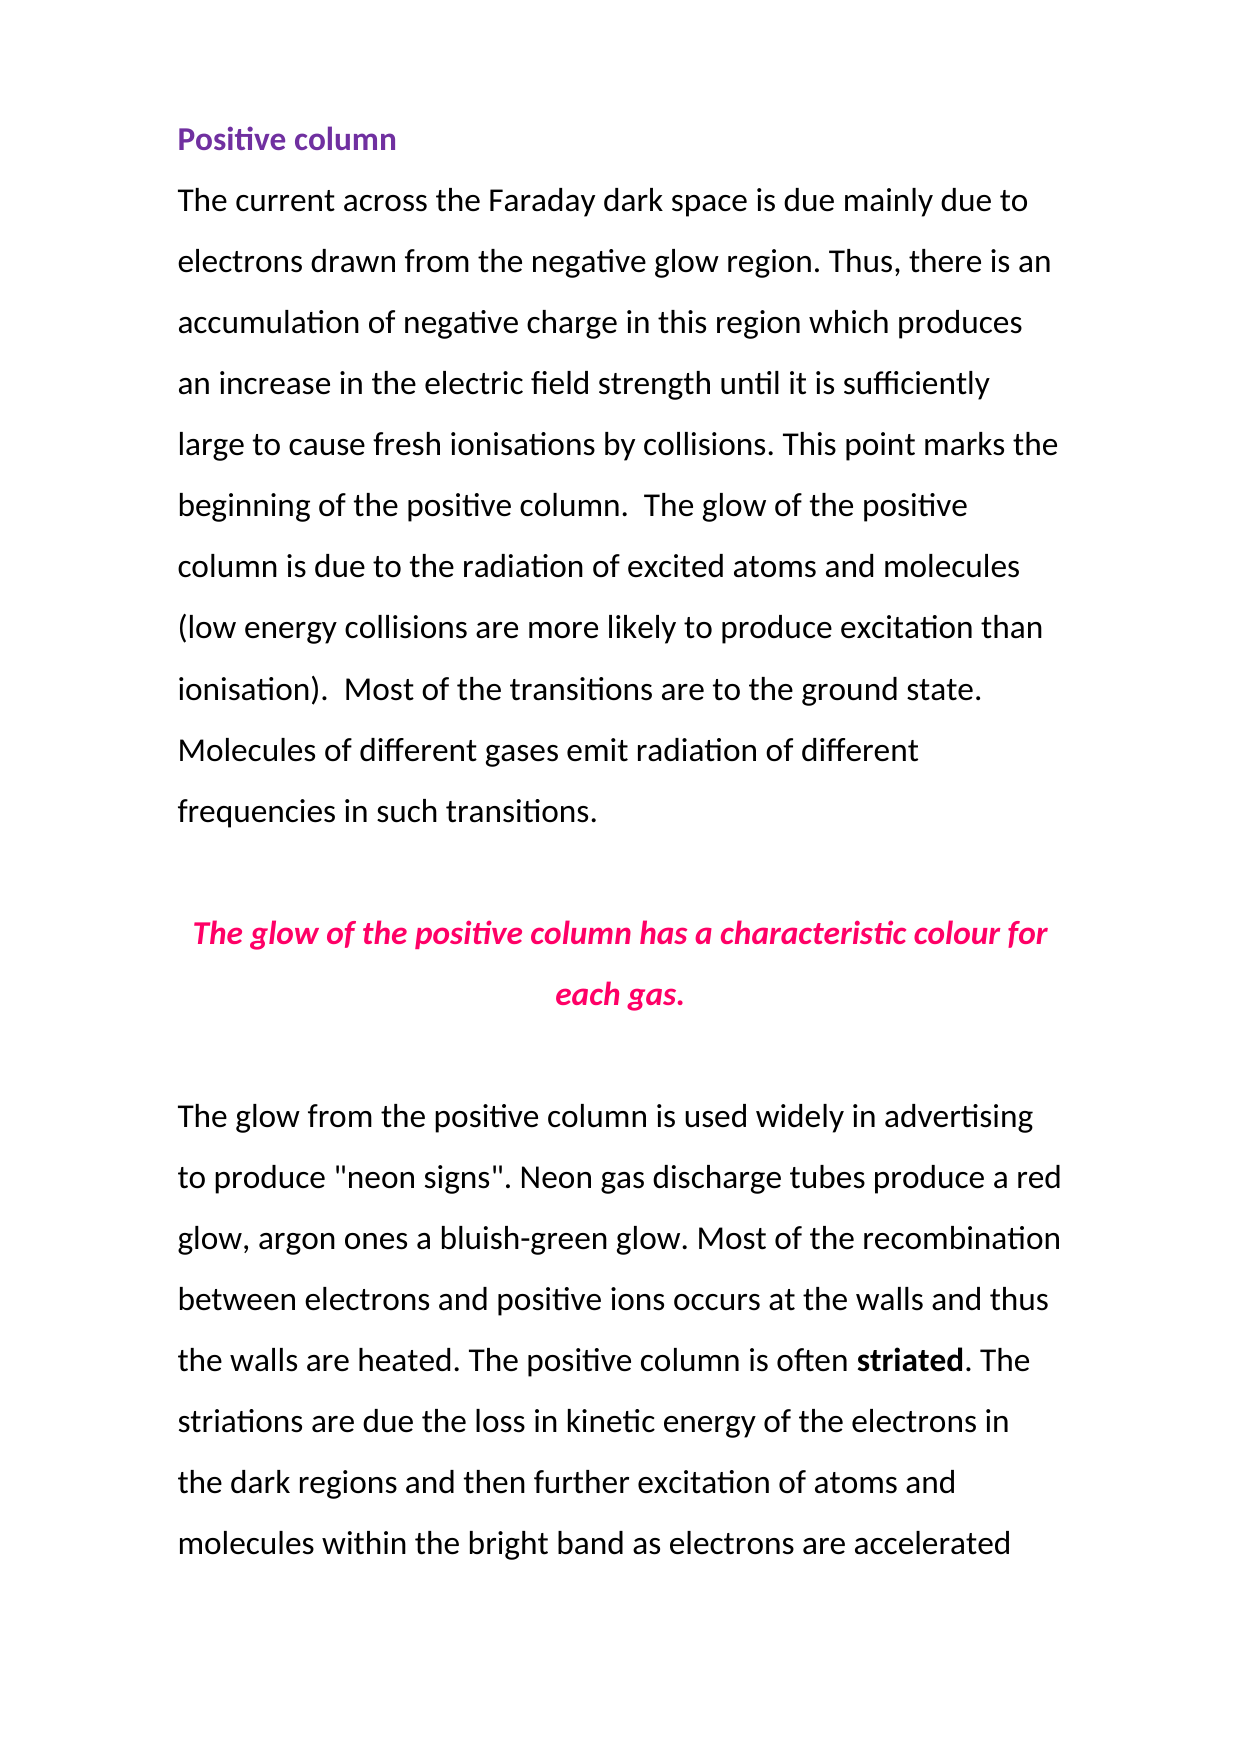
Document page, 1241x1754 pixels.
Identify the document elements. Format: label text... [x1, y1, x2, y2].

text Positive column [177, 118, 1063, 159]
text The glow of the positive column has a characteristic colour for each gas. [177, 912, 1063, 1013]
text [177, 1095, 1063, 1563]
text The current across the Faraday dark space is due mainly due to electrons drawn from the negative glow region. Thus, there is an accumulation of negative charge in this region which produces an increase in the electric field strength until it is sufficiently large to cause fresh ionisations by collisions. This point marks the beginning of the positive column. The glow of the positive column is due to the radiation of excited atoms and molecules (low energy collisions are more likely to produce excitation than ionisation). Most of the transitions are to the ground state. Molecules of different gases emit radiation of different frequencies in such transitions. [177, 179, 1063, 830]
